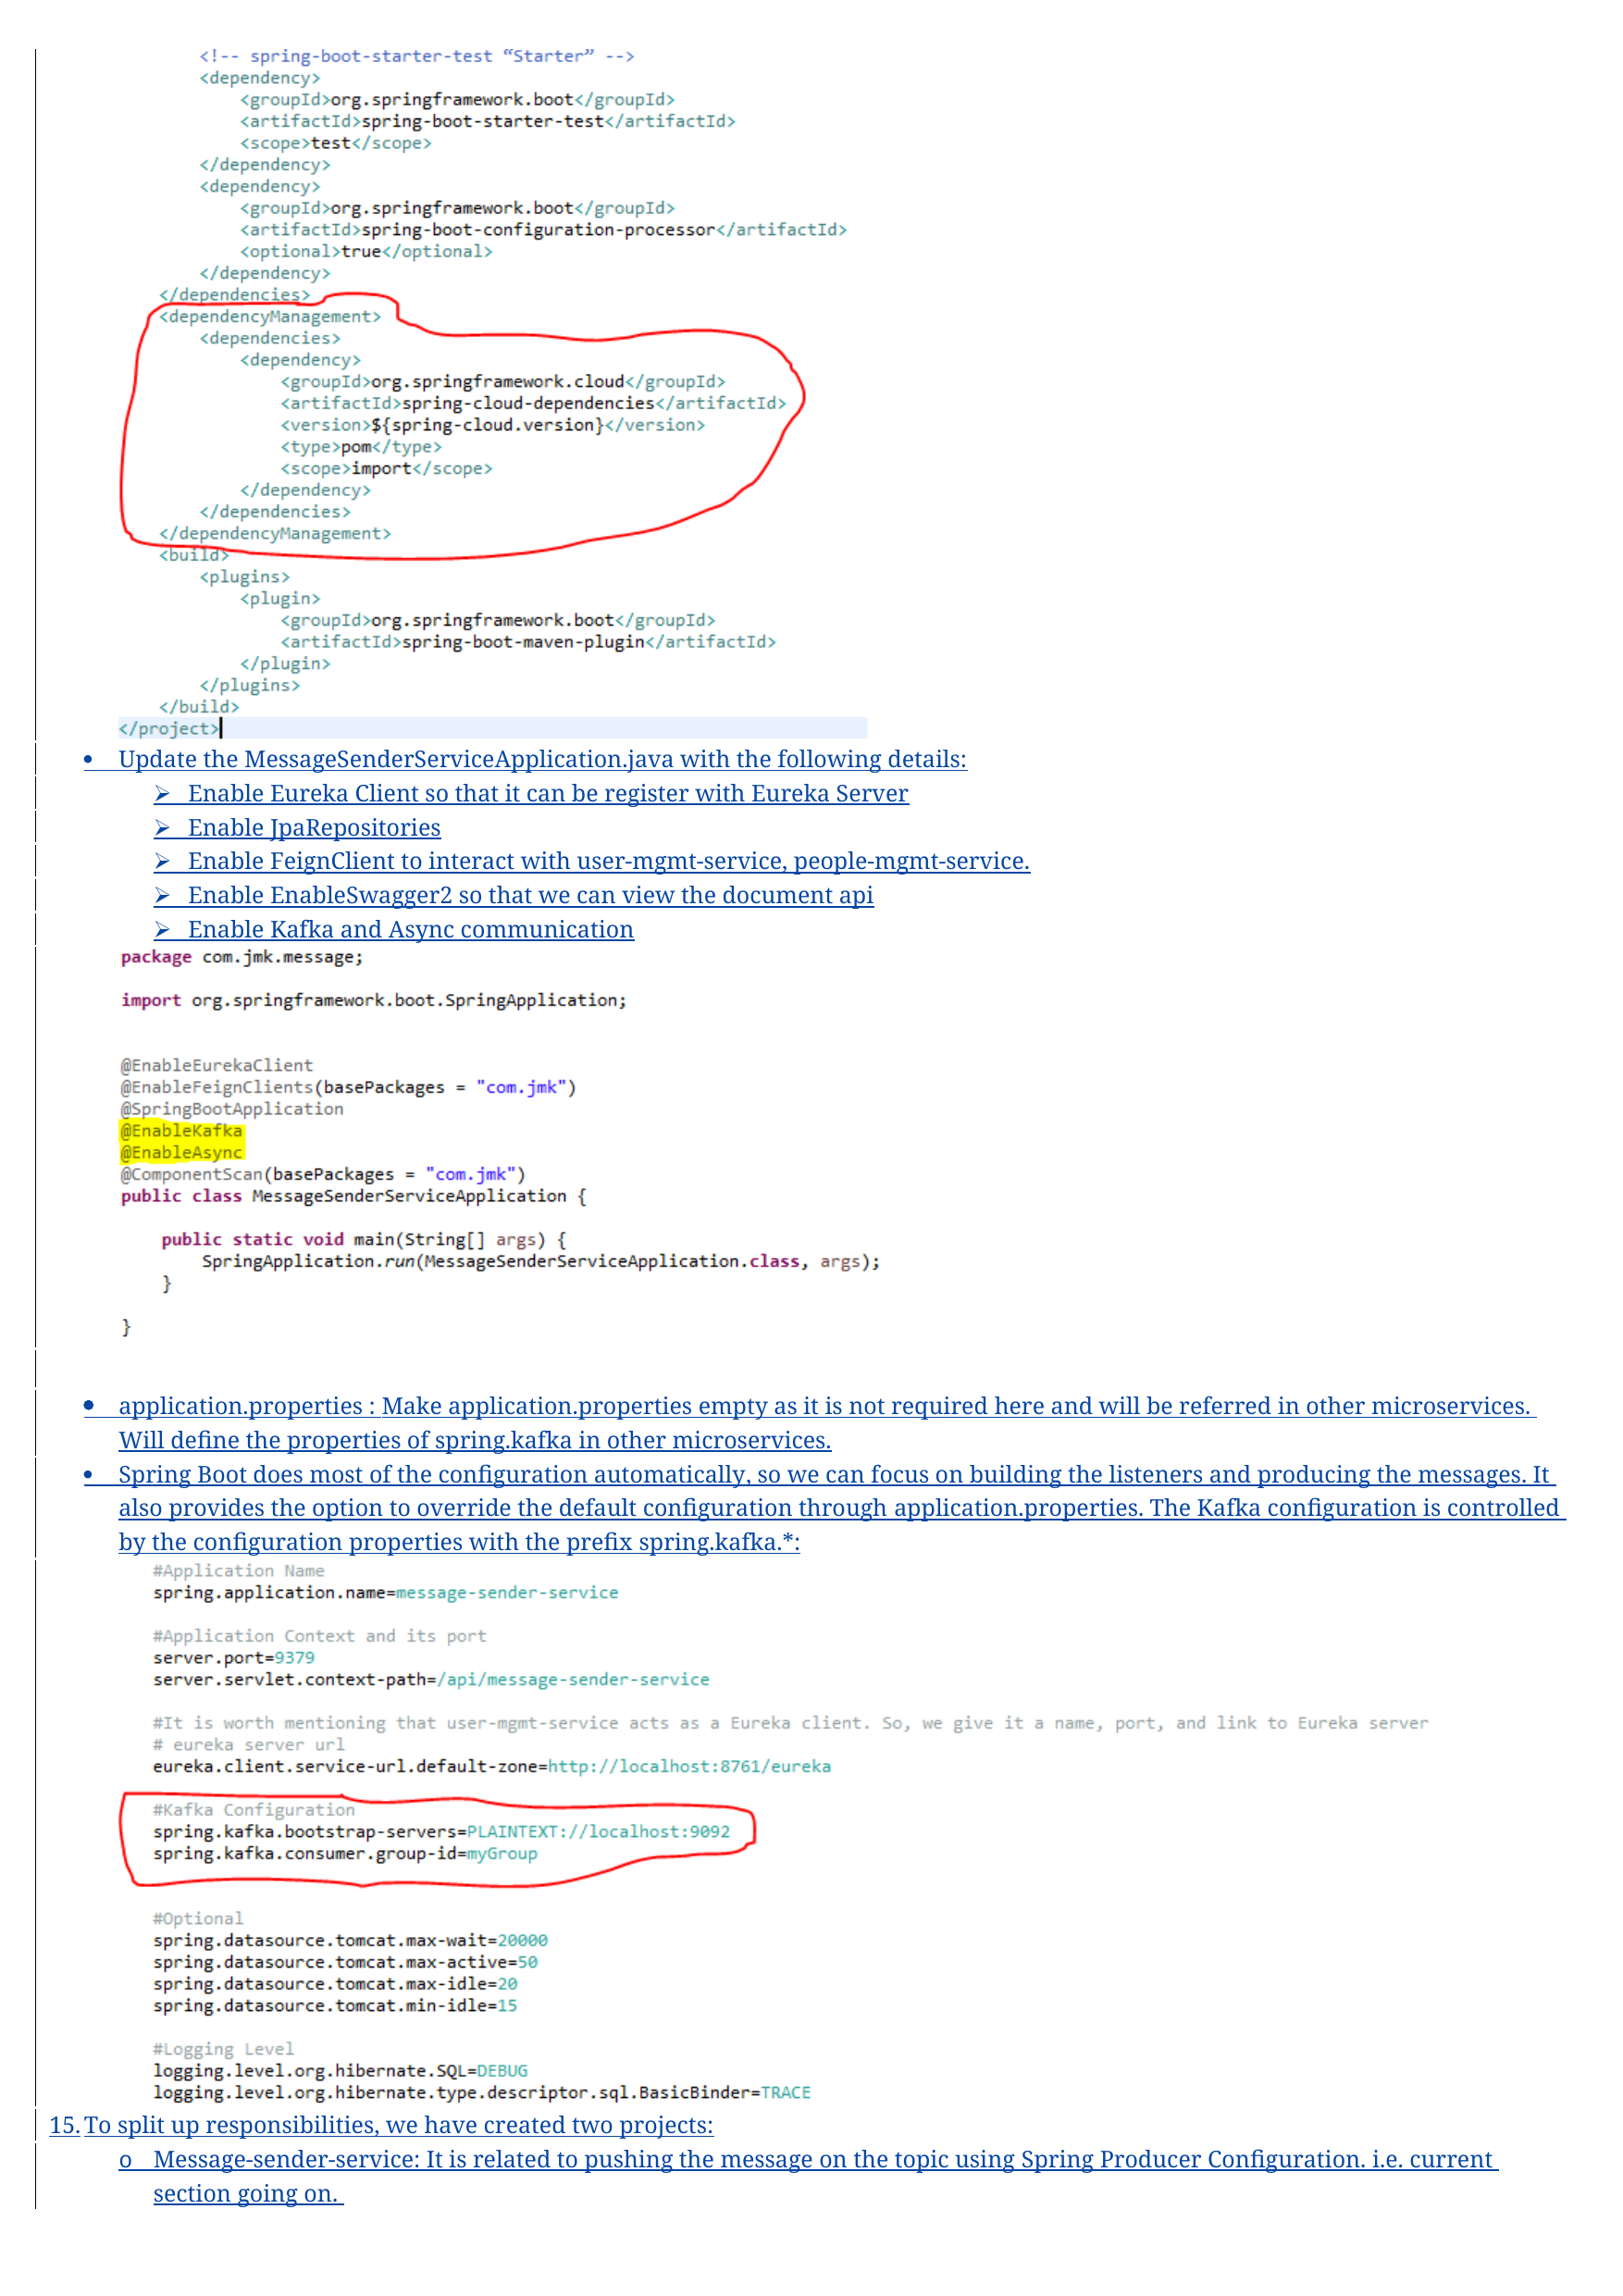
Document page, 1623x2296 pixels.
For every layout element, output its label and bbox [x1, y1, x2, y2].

picture [118, 49, 868, 740]
picture [118, 1559, 1434, 2107]
picture [118, 947, 903, 1348]
